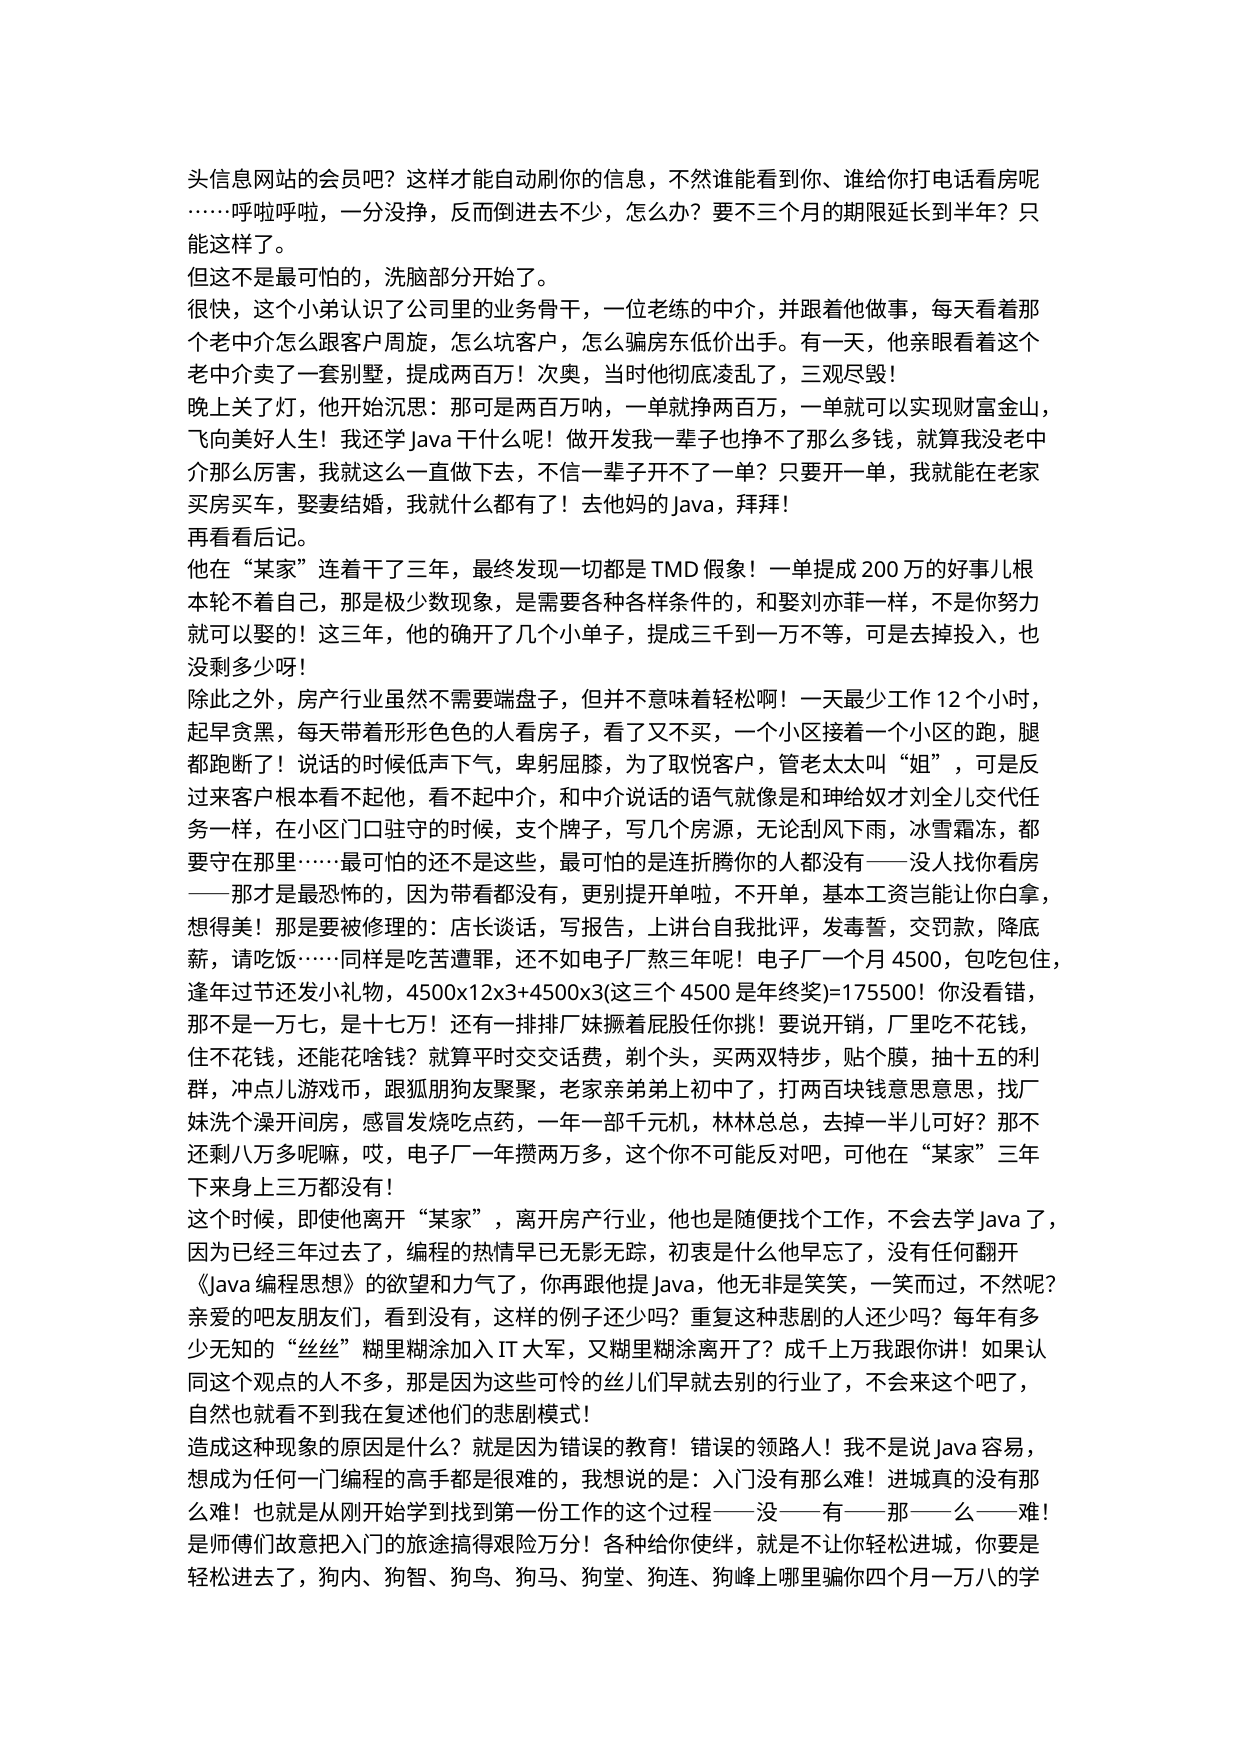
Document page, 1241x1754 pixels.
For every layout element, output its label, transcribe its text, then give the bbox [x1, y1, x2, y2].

text 但这不是最可怕的，洗脑部分开始了。 [187, 259, 1053, 292]
text 除此之外，房产行业虽然不需要端盘子，但并不意味着轻松啊！一天最少工作12个小时，起早贪黑，每天带着形形色色的人看房子，看了又不买，一个小区接着一个小区的跑，腿都跑断了！说话的时候低声下气，卑躬屈膝，为了取悦客户，管老太太叫“姐”，可是反过来客户根本看不起他，看不起中介，和中介说话的语气就像是和珅给奴才刘全儿交代任务一样，在小区门口驻守的时候，支个牌子，写几个房源，无论刮风下雨，冰雪霜冻，都要守在那里……最可怕的还不是这些，最可怕的是连折腾你的人都没有——没人找你看房——那才是最恐怖的，因为带看都没有，更别提开单啦，不开单，基本工资岂能让你白拿，想得美！那是要被修理的：店长谈话，写报告，上讲台自我批评，发毒誓，交罚款，降底薪，请吃饭……同样是吃苦遭罪，还不如电子厂熬三年呢！电子厂一个月4500，包吃包住，逢年过节还发小礼物，4500x12x3+4500x3(这三个4500是年终奖)=175500！你没看错，那不是一万七，是十七万！还有一排排厂妹撅着屁股任你挑！要说开销，厂里吃不花钱，住不花钱，还能花啥钱？就算平时交交话费，剃个头，买两双特步，贴个膜，抽十五的利群，冲点儿游戏币，跟狐朋狗友聚聚，老家亲弟弟上初中了，打两百块钱意思意思，找厂妹洗个澡开间房，感冒发烧吃点药，一年一部千元机，林林总总，去掉一半儿可好？那不还剩八万多呢嘛，哎，电子厂一年攒两万多，这个你不可能反对吧，可他在“某家”三年下来身上三万都没有！ [187, 682, 1053, 1202]
text 再看看后记。 [187, 519, 1053, 552]
text 造成这种现象的原因是什么？就是因为错误的教育！错误的领路人！我不是说Java容易，想成为任何一门编程的高手都是很难的，我想说的是：入门没有那么难！进城真的没有那么难！也就是从刚开始学到找到第一份工作的这个过程——没——有——那——么——难！ [187, 1429, 1053, 1527]
text 这个时候，即使他离开“某家”，离开房产行业，他也是随便找个工作，不会去学Java了，因为已经三年过去了，编程的热情早已无影无踪，初衷是什么他早忘了，没有任何翻开《Java编程思想》的欲望和力气了，你再跟他提Java，他无非是笑笑，一笑而过，不然呢？ [187, 1202, 1053, 1299]
text 很快，这个小弟认识了公司里的业务骨干，一位老练的中介，并跟着他做事，每天看着那个老中介怎么跟客户周旋，怎么坑客户，怎么骗房东低价出手。有一天，他亲眼看着这个老中介卖了一套别墅，提成两百万！次奥，当时他彻底凌乱了，三观尽毁！ [187, 292, 1053, 389]
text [187, 1527, 1053, 1592]
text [187, 162, 1053, 259]
text 晚上关了灯，他开始沉思：那可是两百万呐，一单就挣两百万，一单就可以实现财富金山，飞向美好人生！我还学Java干什么呢！做开发我一辈子也挣不了那么多钱，就算我没老中介那么厉害，我就这么一直做下去，不信一辈子开不了一单？只要开一单，我就能在老家买房买车，娶妻结婚，我就什么都有了！去他妈的Java，拜拜！ [187, 389, 1053, 519]
text 他在“某家”连着干了三年，最终发现一切都是TMD假象！一单提成200万的好事儿根本轮不着自己，那是极少数现象，是需要各种各样条件的，和娶刘亦菲一样，不是你努力就可以娶的！这三年，他的确开了几个小单子，提成三千到一万不等，可是去掉投入，也没剩多少呀！ [187, 552, 1053, 682]
text 亲爱的吧友朋友们，看到没有，这样的例子还少吗？重复这种悲剧的人还少吗？每年有多少无知的“丝丝”糊里糊涂加入IT大军，又糊里糊涂离开了？成千上万我跟你讲！如果认同这个观点的人不多，那是因为这些可怜的丝儿们早就去别的行业了，不会来这个吧了，自然也就看不到我在复述他们的悲剧模式！ [187, 1299, 1053, 1429]
